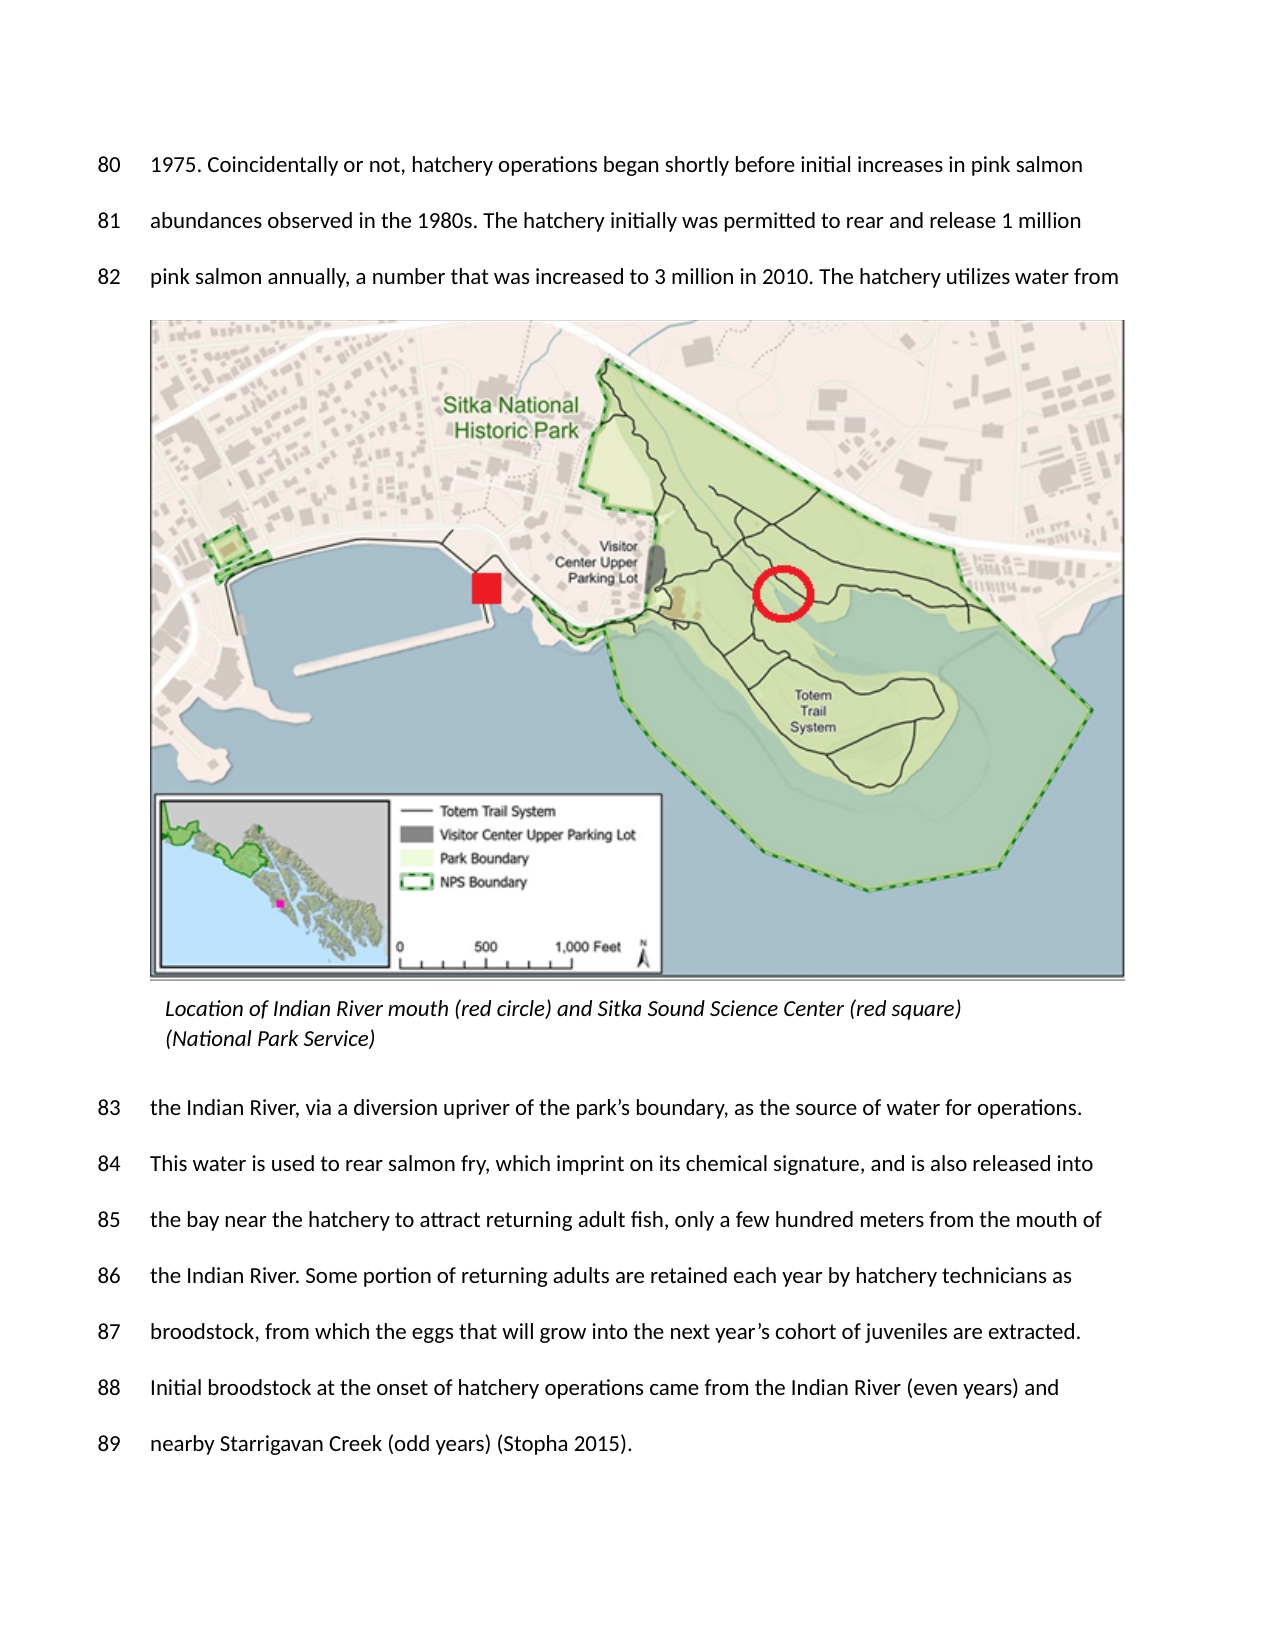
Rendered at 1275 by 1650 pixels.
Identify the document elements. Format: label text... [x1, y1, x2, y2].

text pink salmon annually, a number that was increased to 3 million in 2010. The hatchery utilizes water from [150, 262, 1125, 290]
text the Indian River, via a diversion upriver of the park’s boundary, as the source of water for operations. This water is used to rear salmon fry, which imprint on its chemical signature, and is also released into the bay near the hatchery to attract returning adult fish, only a few hundred meters from the mouth of the Indian River. Some portion of returning adults are retained each year by hatchery technicians as broodstock, from which the eggs that will grow into the next year’s cohort of juveniles are extracted. Initial broodstock at the onset of hatchery operations came from the Indian River (even years) and nearby Starrigavan Creek (odd years) (Stopha 2015). [150, 981, 1125, 1457]
picture [150, 320, 1125, 981]
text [150, 150, 1125, 234]
